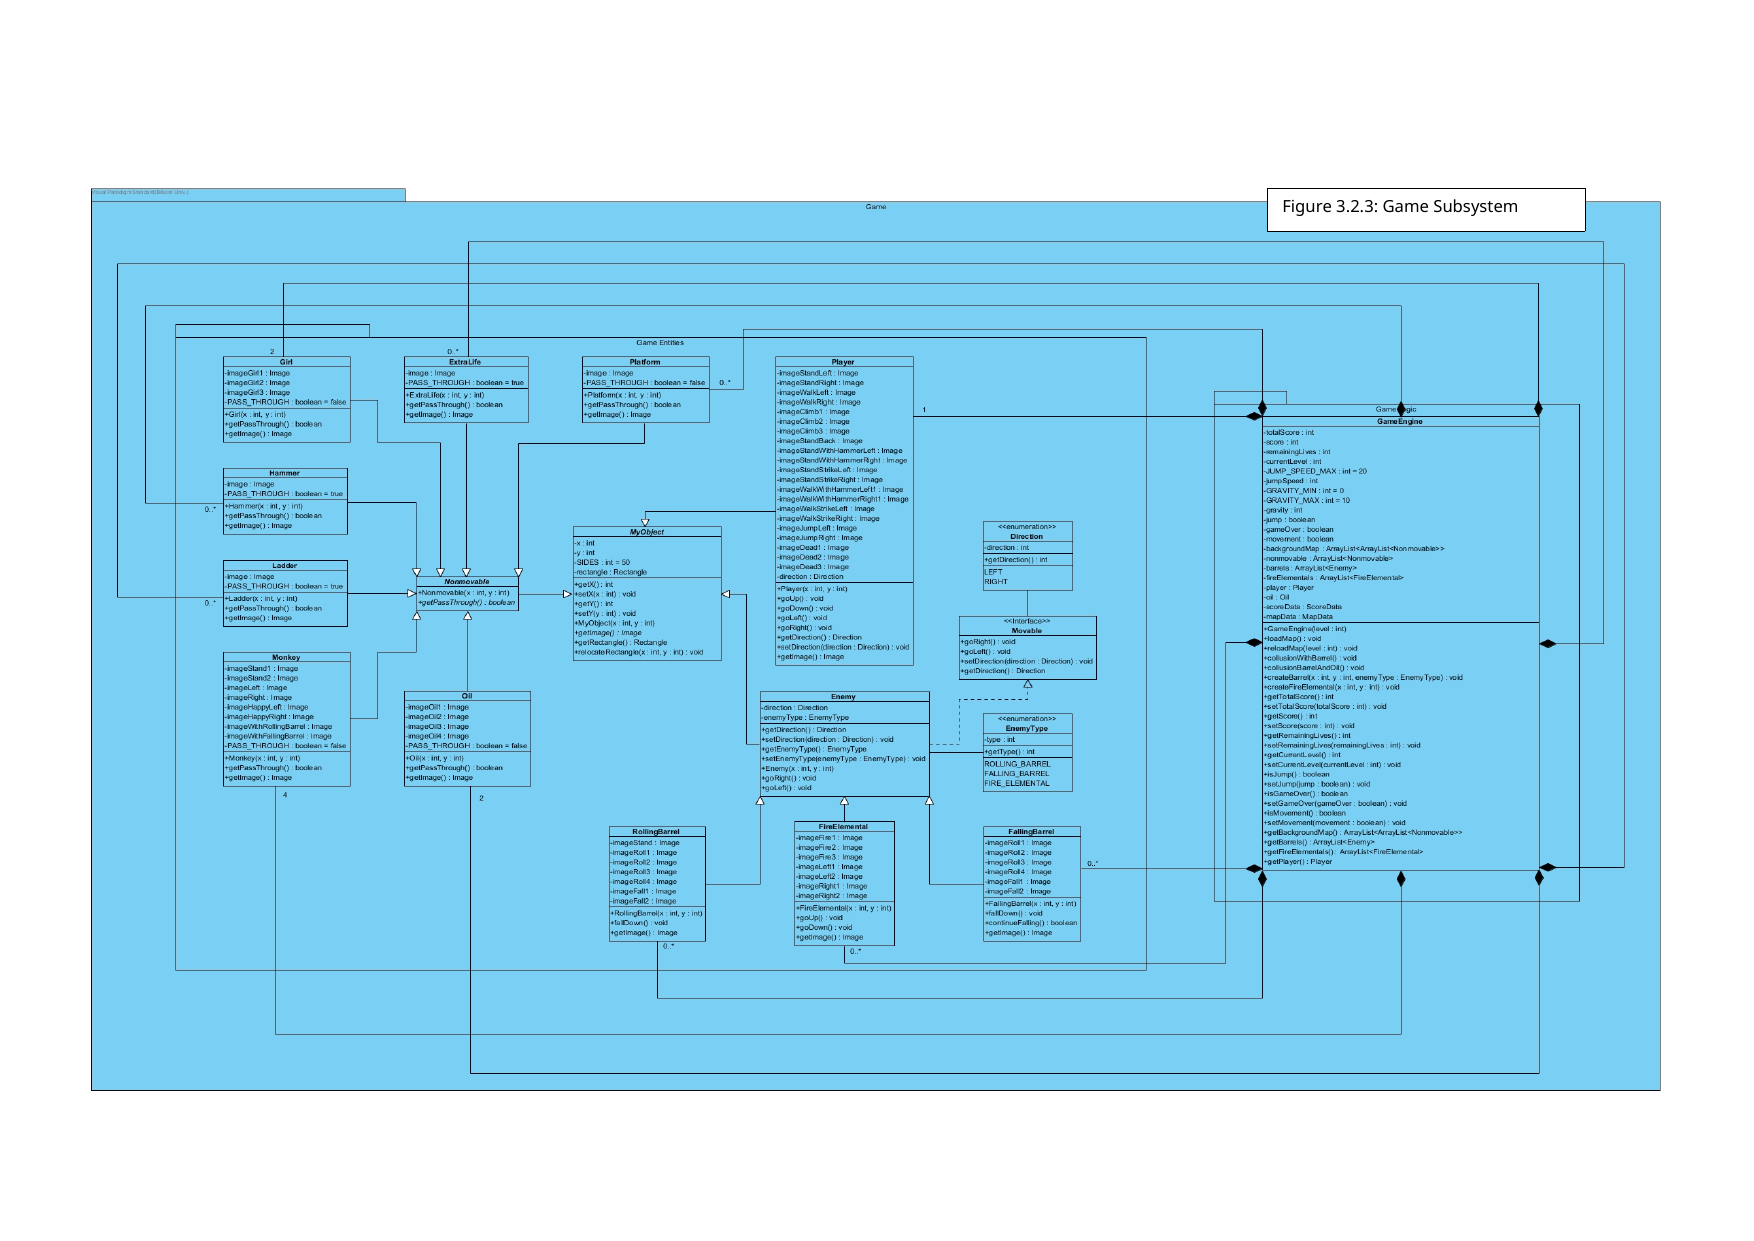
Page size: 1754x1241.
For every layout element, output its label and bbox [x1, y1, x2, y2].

picture [91, 187, 1663, 1093]
